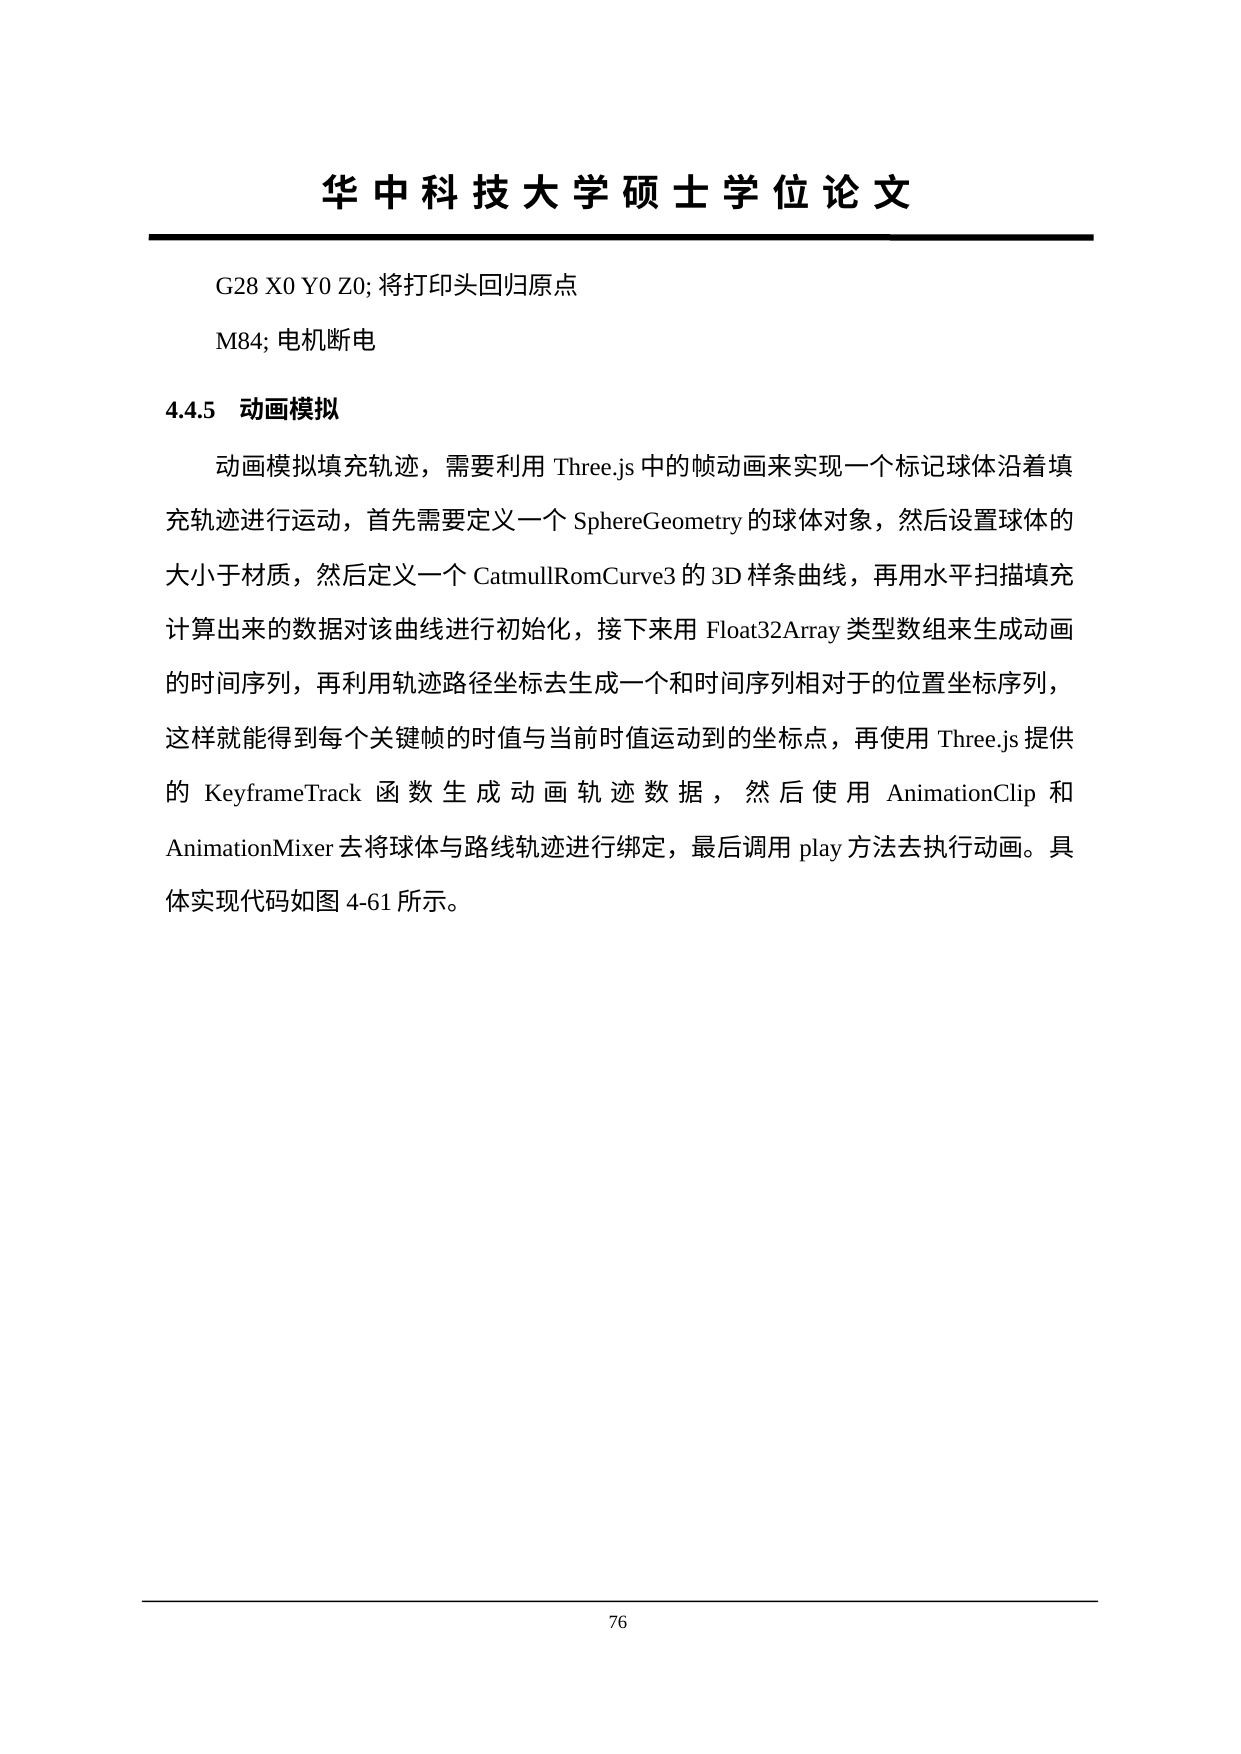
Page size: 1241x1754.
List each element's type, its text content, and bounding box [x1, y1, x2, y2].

text M84; 电机断电 [215, 320, 1075, 356]
subtitle 动画模拟 [165, 389, 1075, 425]
text G28 X0 Y0 Z0; 将打印头回归原点 [215, 266, 1075, 302]
